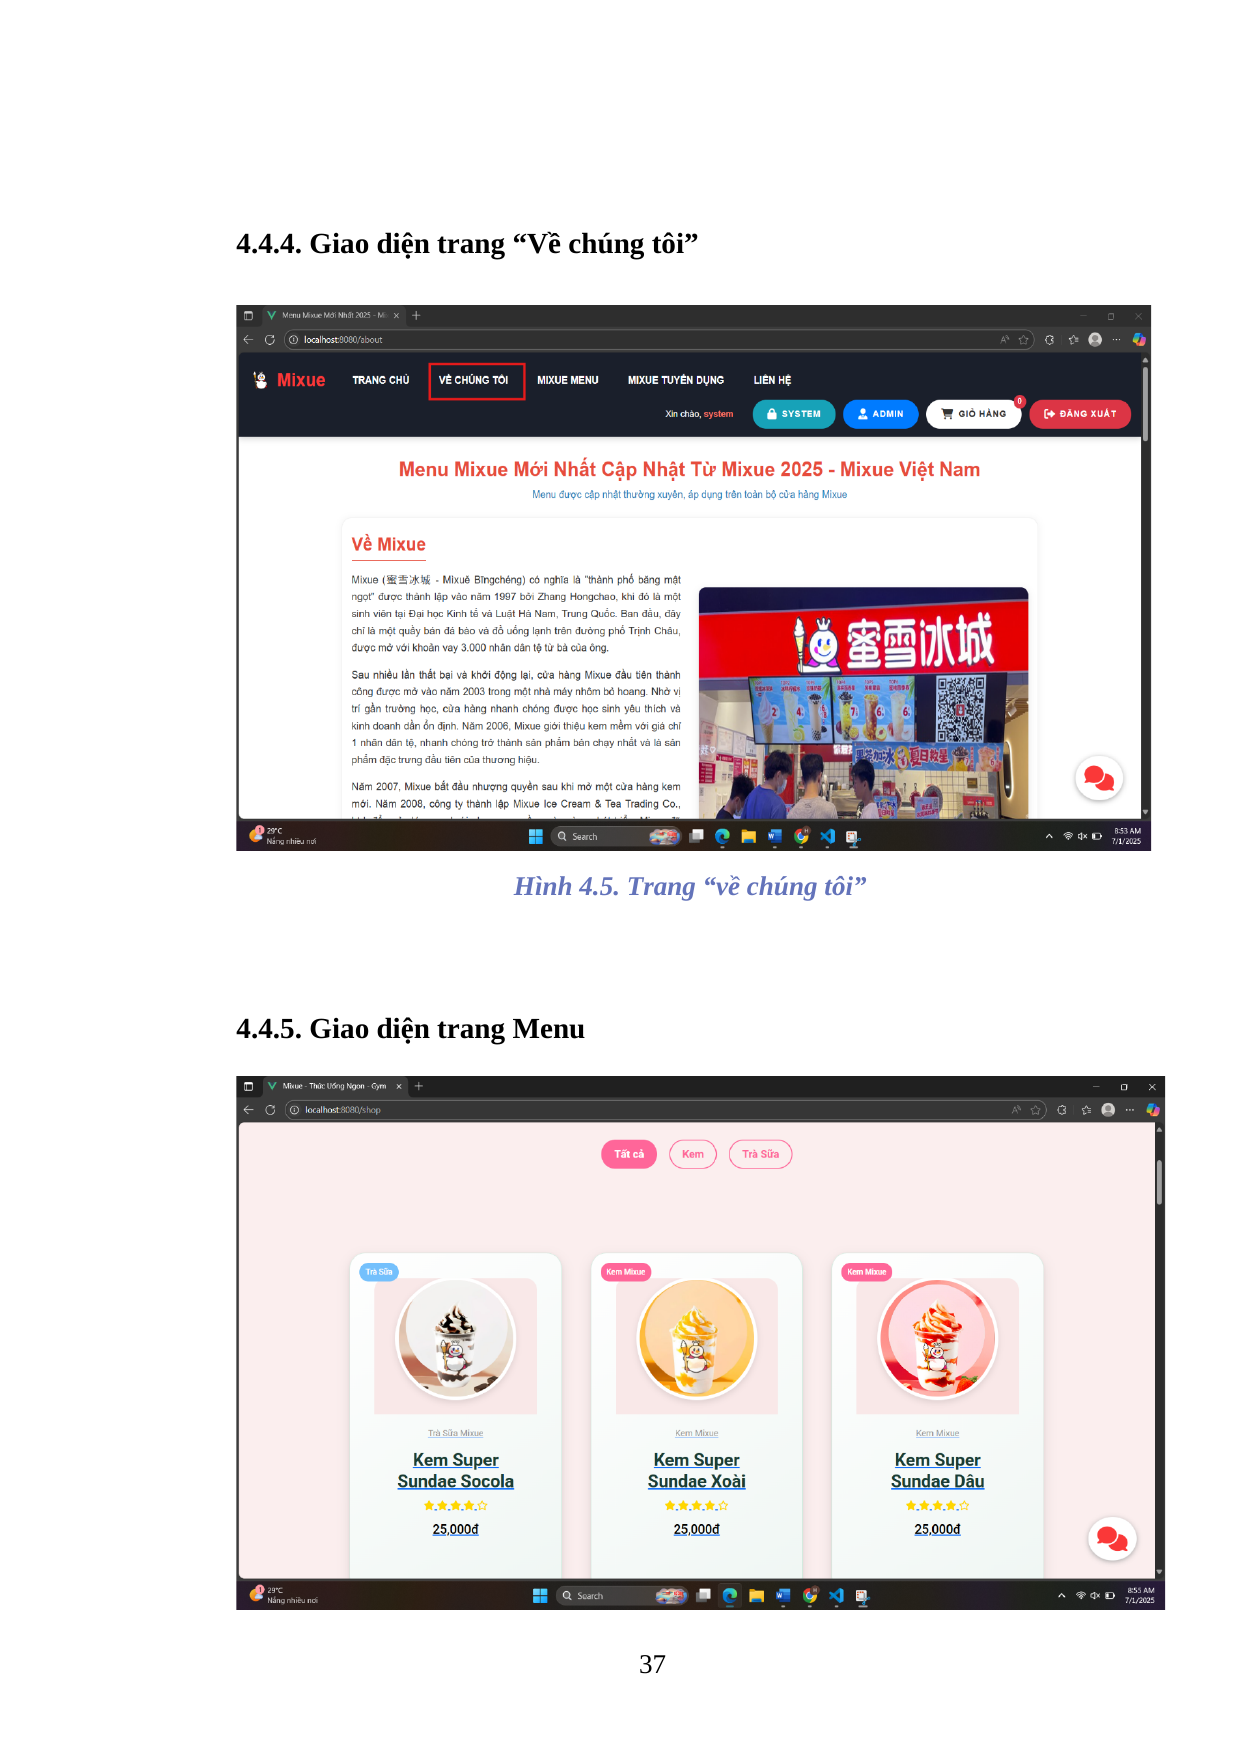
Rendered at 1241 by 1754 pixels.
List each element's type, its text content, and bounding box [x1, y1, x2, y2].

text 4.4.4. Giao diện trang “Về chúng tôi” [236, 226, 1069, 259]
picture [236, 1076, 1166, 1610]
picture [236, 305, 1152, 851]
text 4.4.5. Giao diện trang Menu [236, 1012, 1069, 1045]
